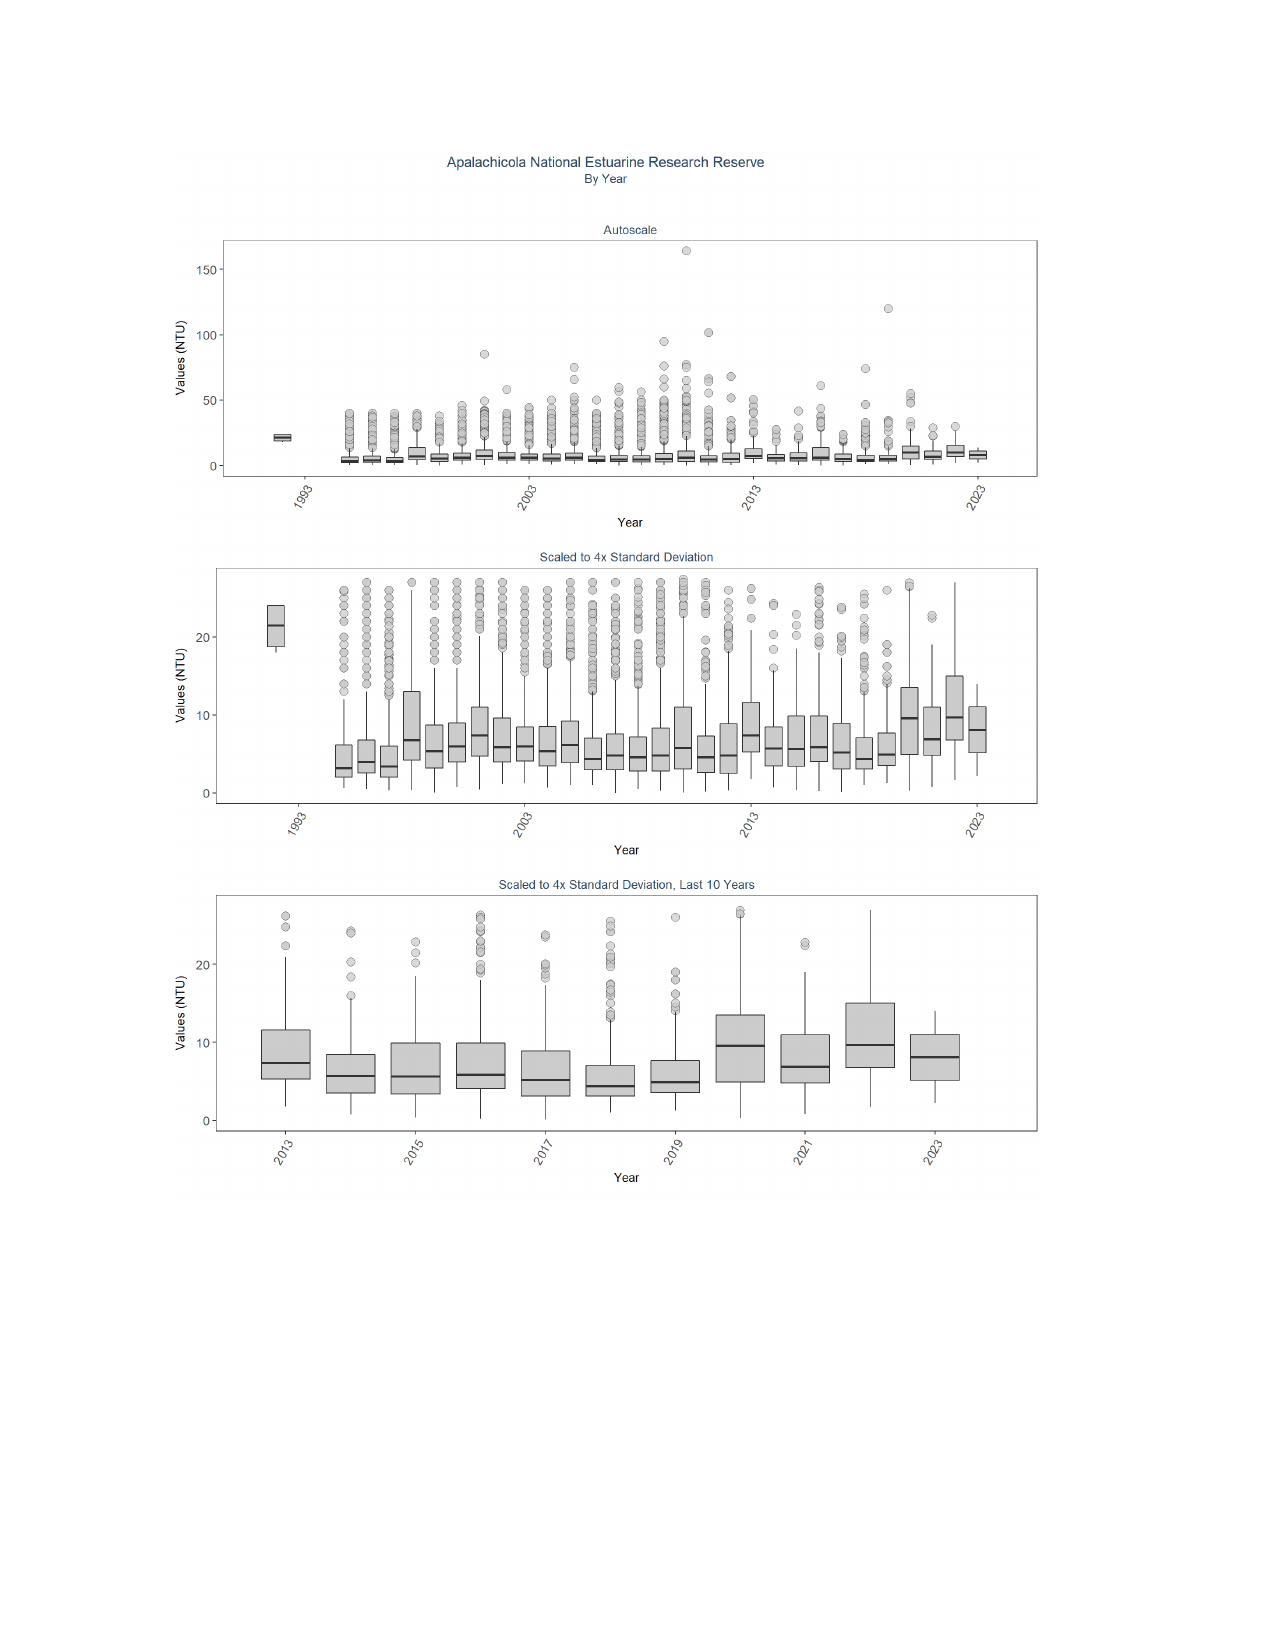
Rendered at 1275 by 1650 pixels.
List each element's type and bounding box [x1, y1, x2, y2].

picture [168, 150, 1044, 1200]
